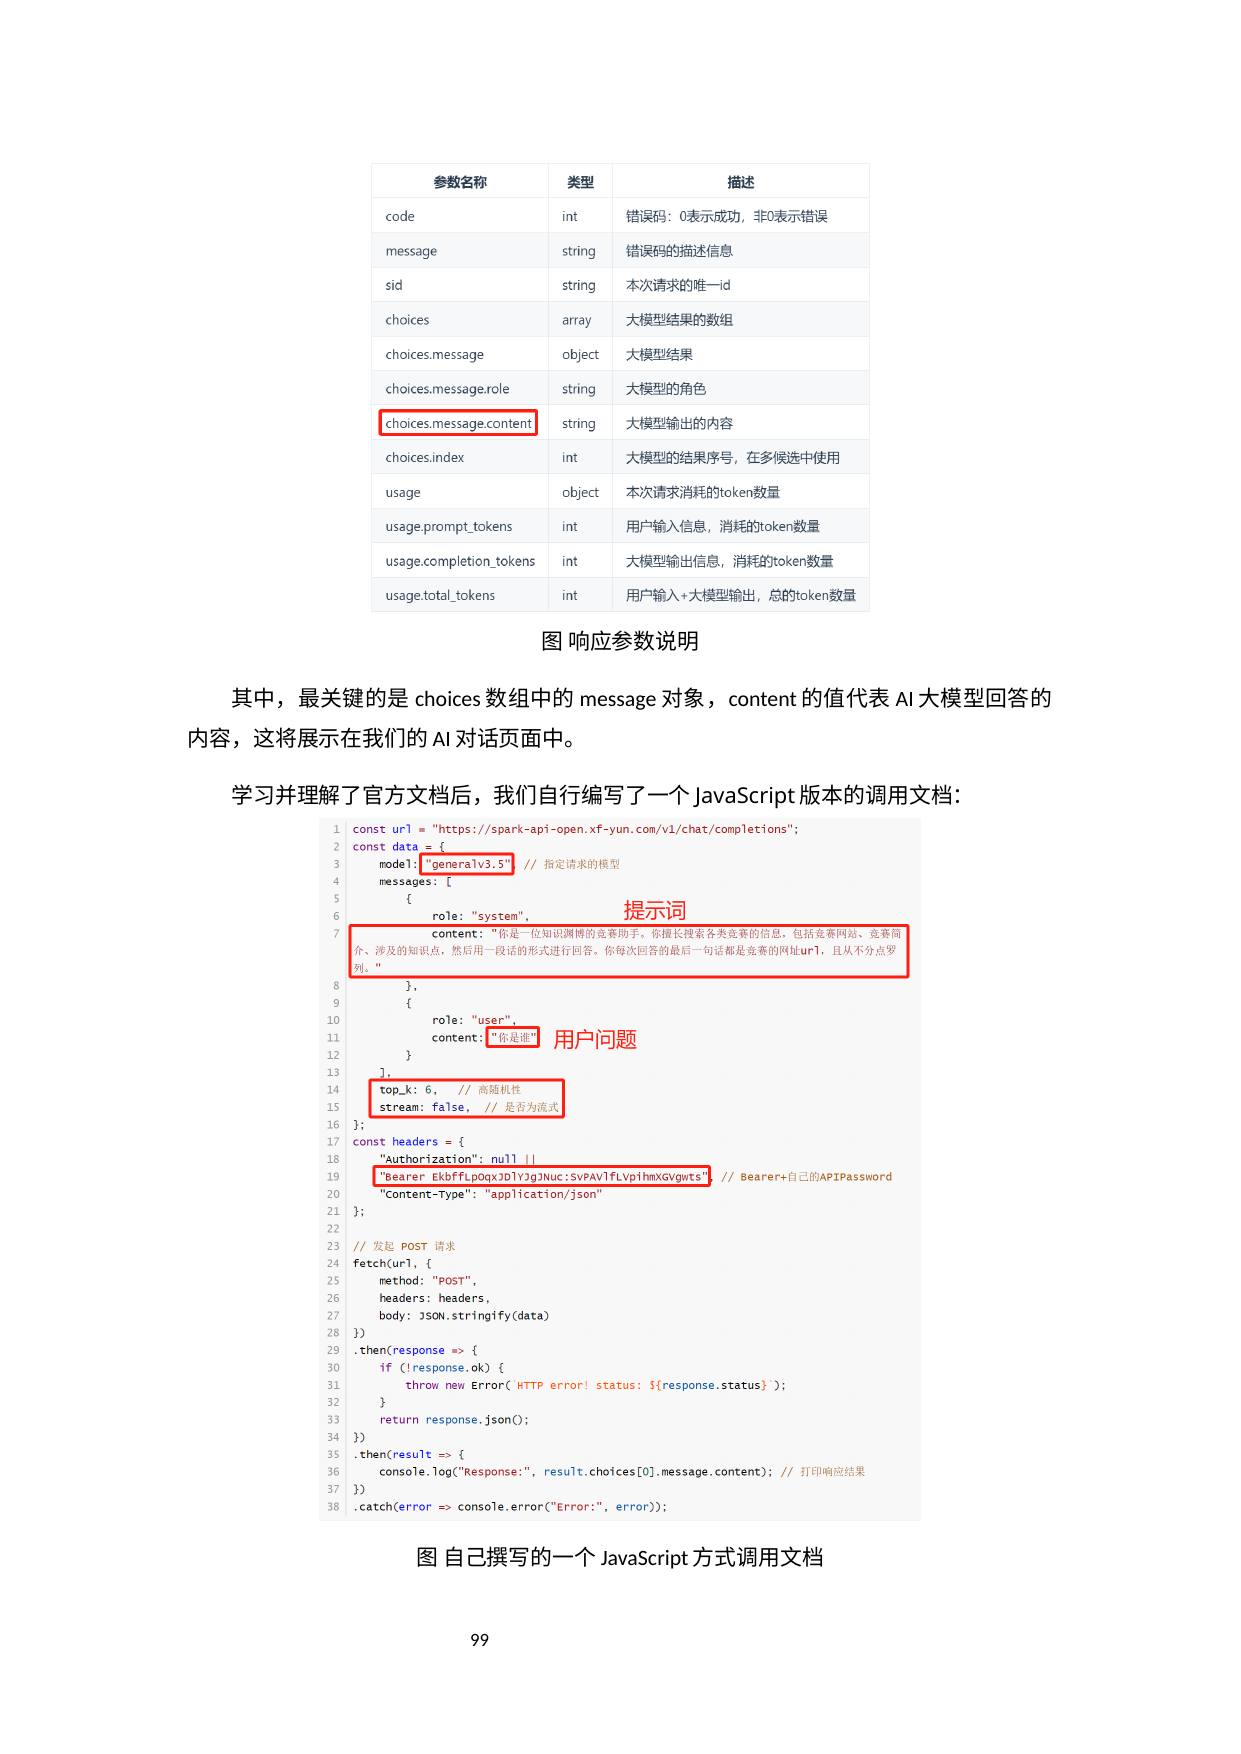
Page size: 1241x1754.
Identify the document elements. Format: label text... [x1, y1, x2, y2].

text 学习并理解了官方文档后，我们自行编写了一个JavaScript版本的调用文档： [187, 778, 1053, 810]
picture [319, 818, 922, 1521]
text 图 自己撰写的一个JavaScript方式调用文档 [187, 1540, 1053, 1572]
text 图 响应参数说明 [187, 624, 1053, 656]
picture [367, 162, 873, 617]
text 其中，最关键的是choices数组中的message对象，content的值代表AI大模型回答的内容，这将展示在我们的AI对话页面中。 [187, 680, 1053, 753]
